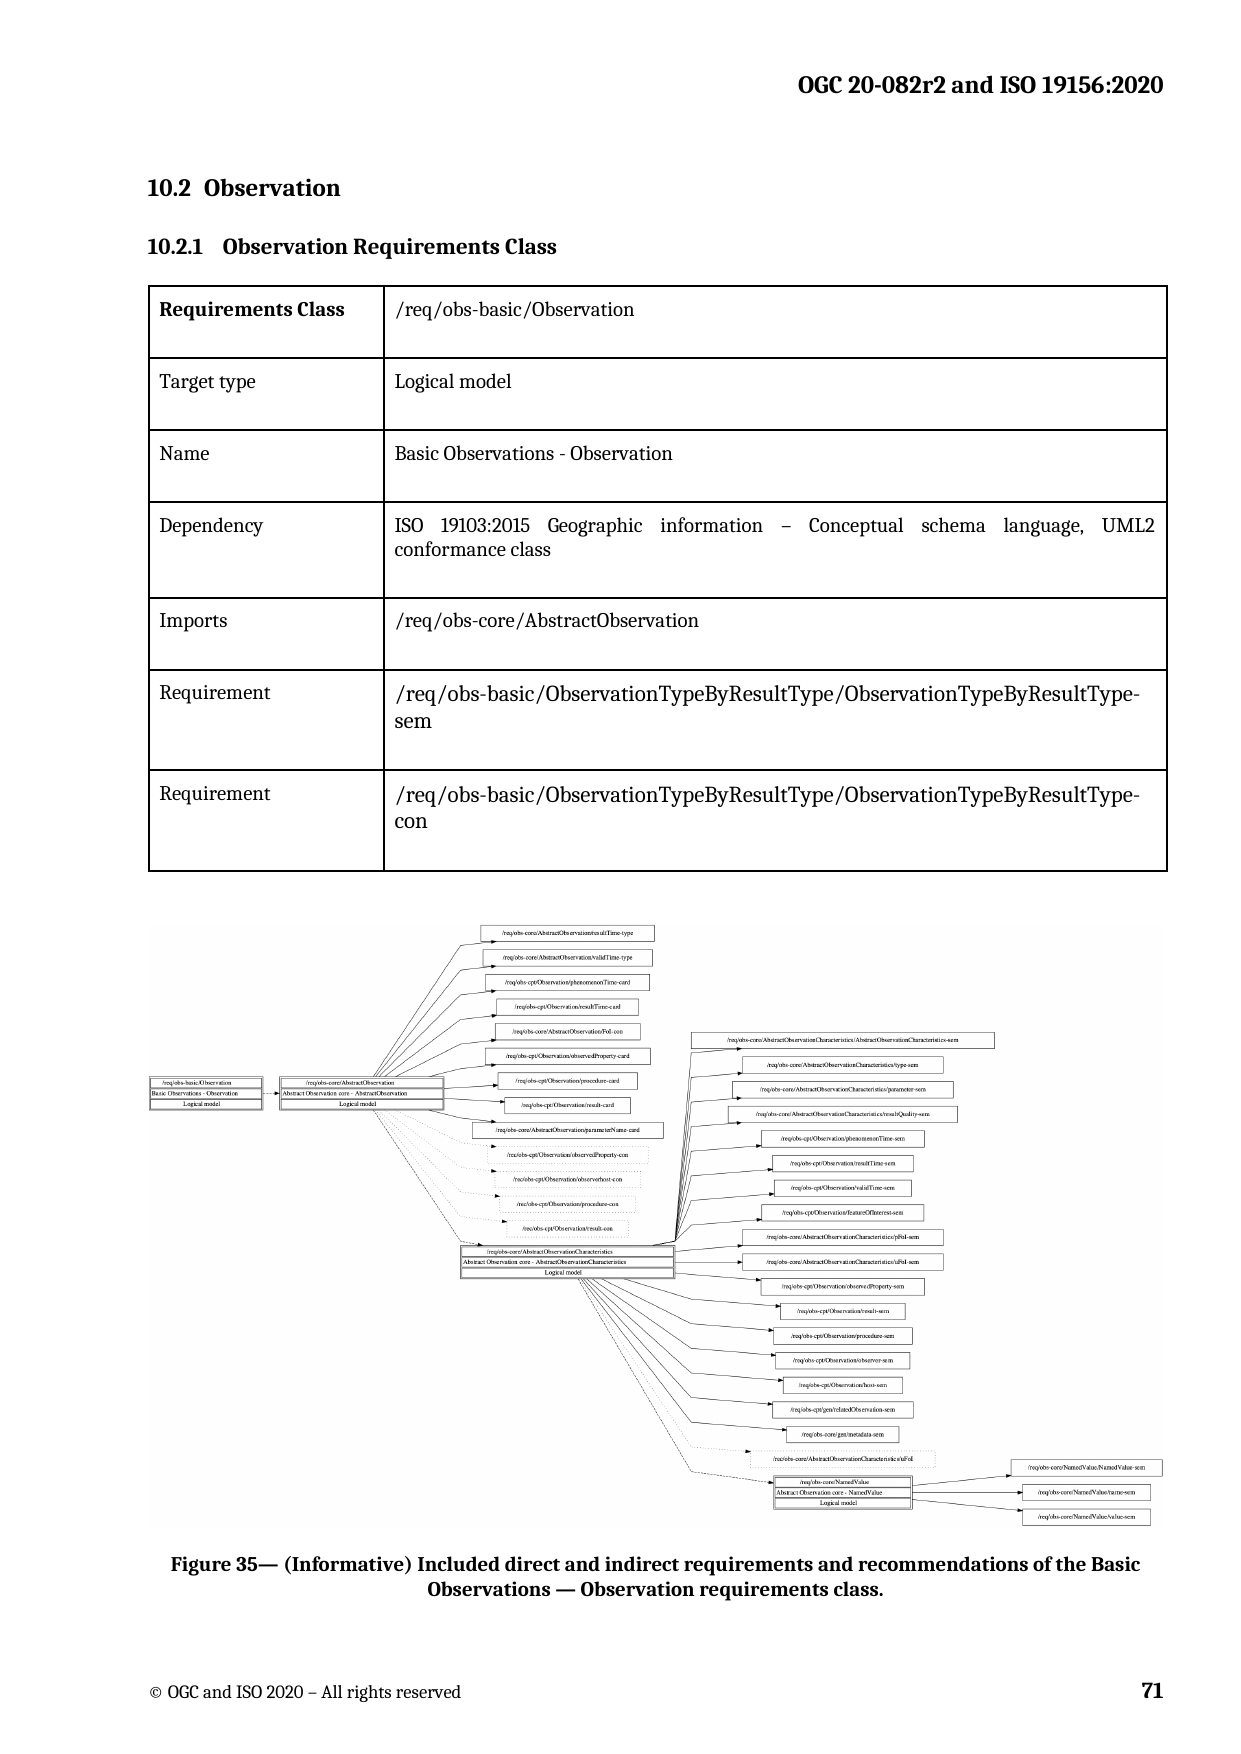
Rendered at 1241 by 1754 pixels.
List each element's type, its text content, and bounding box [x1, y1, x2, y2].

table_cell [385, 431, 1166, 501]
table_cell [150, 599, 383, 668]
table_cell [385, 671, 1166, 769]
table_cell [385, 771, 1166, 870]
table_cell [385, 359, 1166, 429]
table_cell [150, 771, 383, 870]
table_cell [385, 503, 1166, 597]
subtitle Observation [148, 174, 1163, 203]
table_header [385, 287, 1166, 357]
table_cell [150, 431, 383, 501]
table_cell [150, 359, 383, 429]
text Figure 35— (Informative) Included direct and indirect requirements and recommendations of the Basic Observations — Observation requirements class. [148, 1551, 1163, 1601]
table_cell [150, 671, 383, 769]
subtitle Observation Requirements Class [148, 234, 1163, 260]
picture [147, 923, 1164, 1527]
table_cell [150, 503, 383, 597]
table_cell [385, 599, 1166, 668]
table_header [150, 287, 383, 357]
